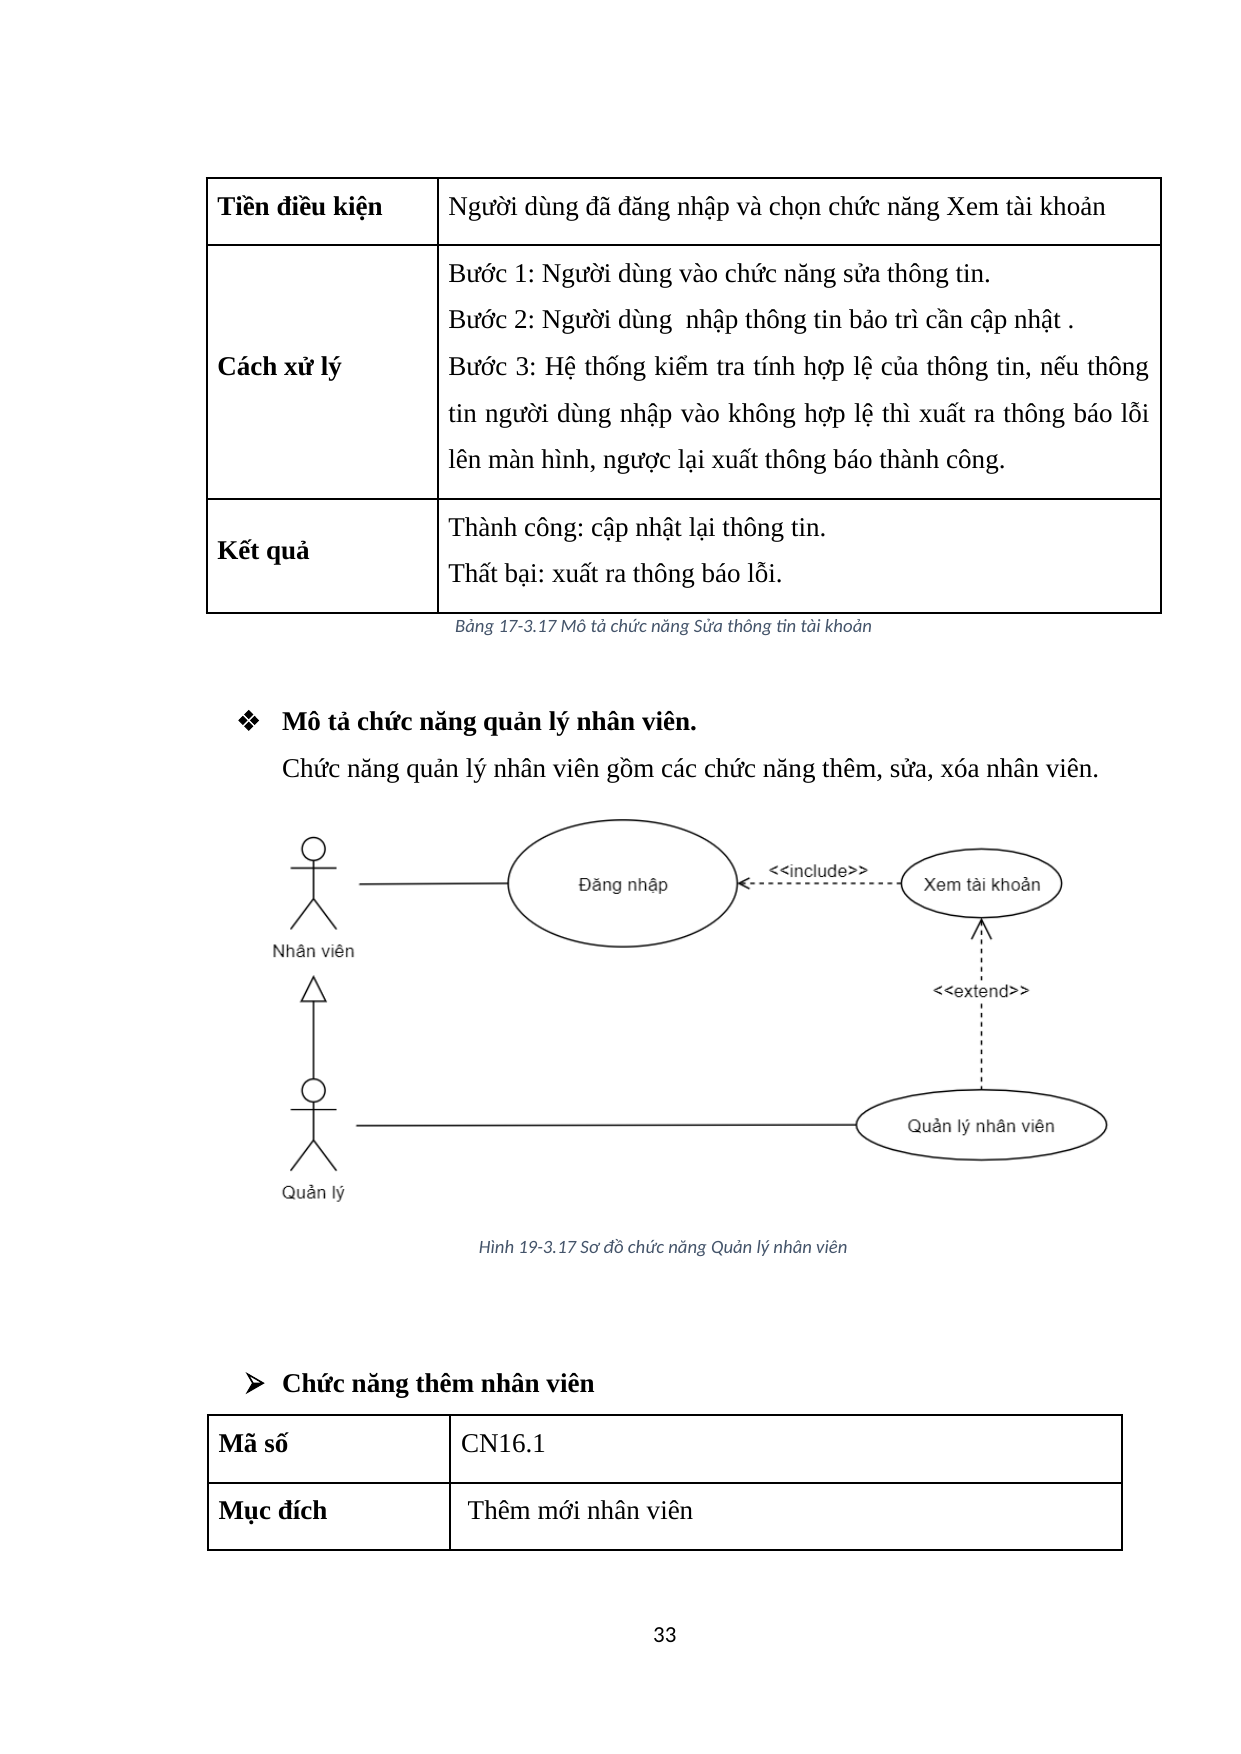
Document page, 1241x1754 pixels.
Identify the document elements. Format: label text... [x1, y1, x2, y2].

table_cell Mục đích [209, 1484, 449, 1549]
text Bảng 17-3.17 Mô tả chức năng Sửa thông tin tài khoản [207, 614, 1122, 637]
text Chức năng quản lý nhân viên gồm các chức năng thêm, sửa, xóa nhân viên. [207, 752, 1122, 783]
table_header CN16.1 [451, 1416, 1121, 1482]
table_cell Người dùng đã đăng nhập và chọn chức năng Xem tài khoản [439, 179, 1160, 244]
table_cell Kết quả [208, 500, 437, 612]
table_cell Bước 1: Người dùng vào chức năng sửa thông tin. Bước 2: Người dùng nhập thông tin bảo trì cần cập nhật . Bước 3: Hệ thống kiểm tra tính hợp lệ của thông tin, nếu thông tin người dùng nhập vào không hợp lệ thì xuất ra thông báo lỗi lên màn hình, ngược lại xuất thông báo thành công. [439, 246, 1160, 498]
list Mô tả chức năng quản lý nhân viên. [207, 705, 1122, 736]
picture [206, 798, 1122, 1227]
table_header Mã số [209, 1416, 449, 1482]
table_cell Thành công: cập nhật lại thông tin. Thất bại: xuất ra thông báo lỗi. [439, 500, 1160, 612]
table_cell Thêm mới nhân viên [451, 1484, 1121, 1549]
table_cell Cách xử lý [208, 246, 437, 498]
table_cell Tiền điều kiện [208, 179, 437, 244]
list Chức năng thêm nhân viên [244, 1367, 1122, 1399]
